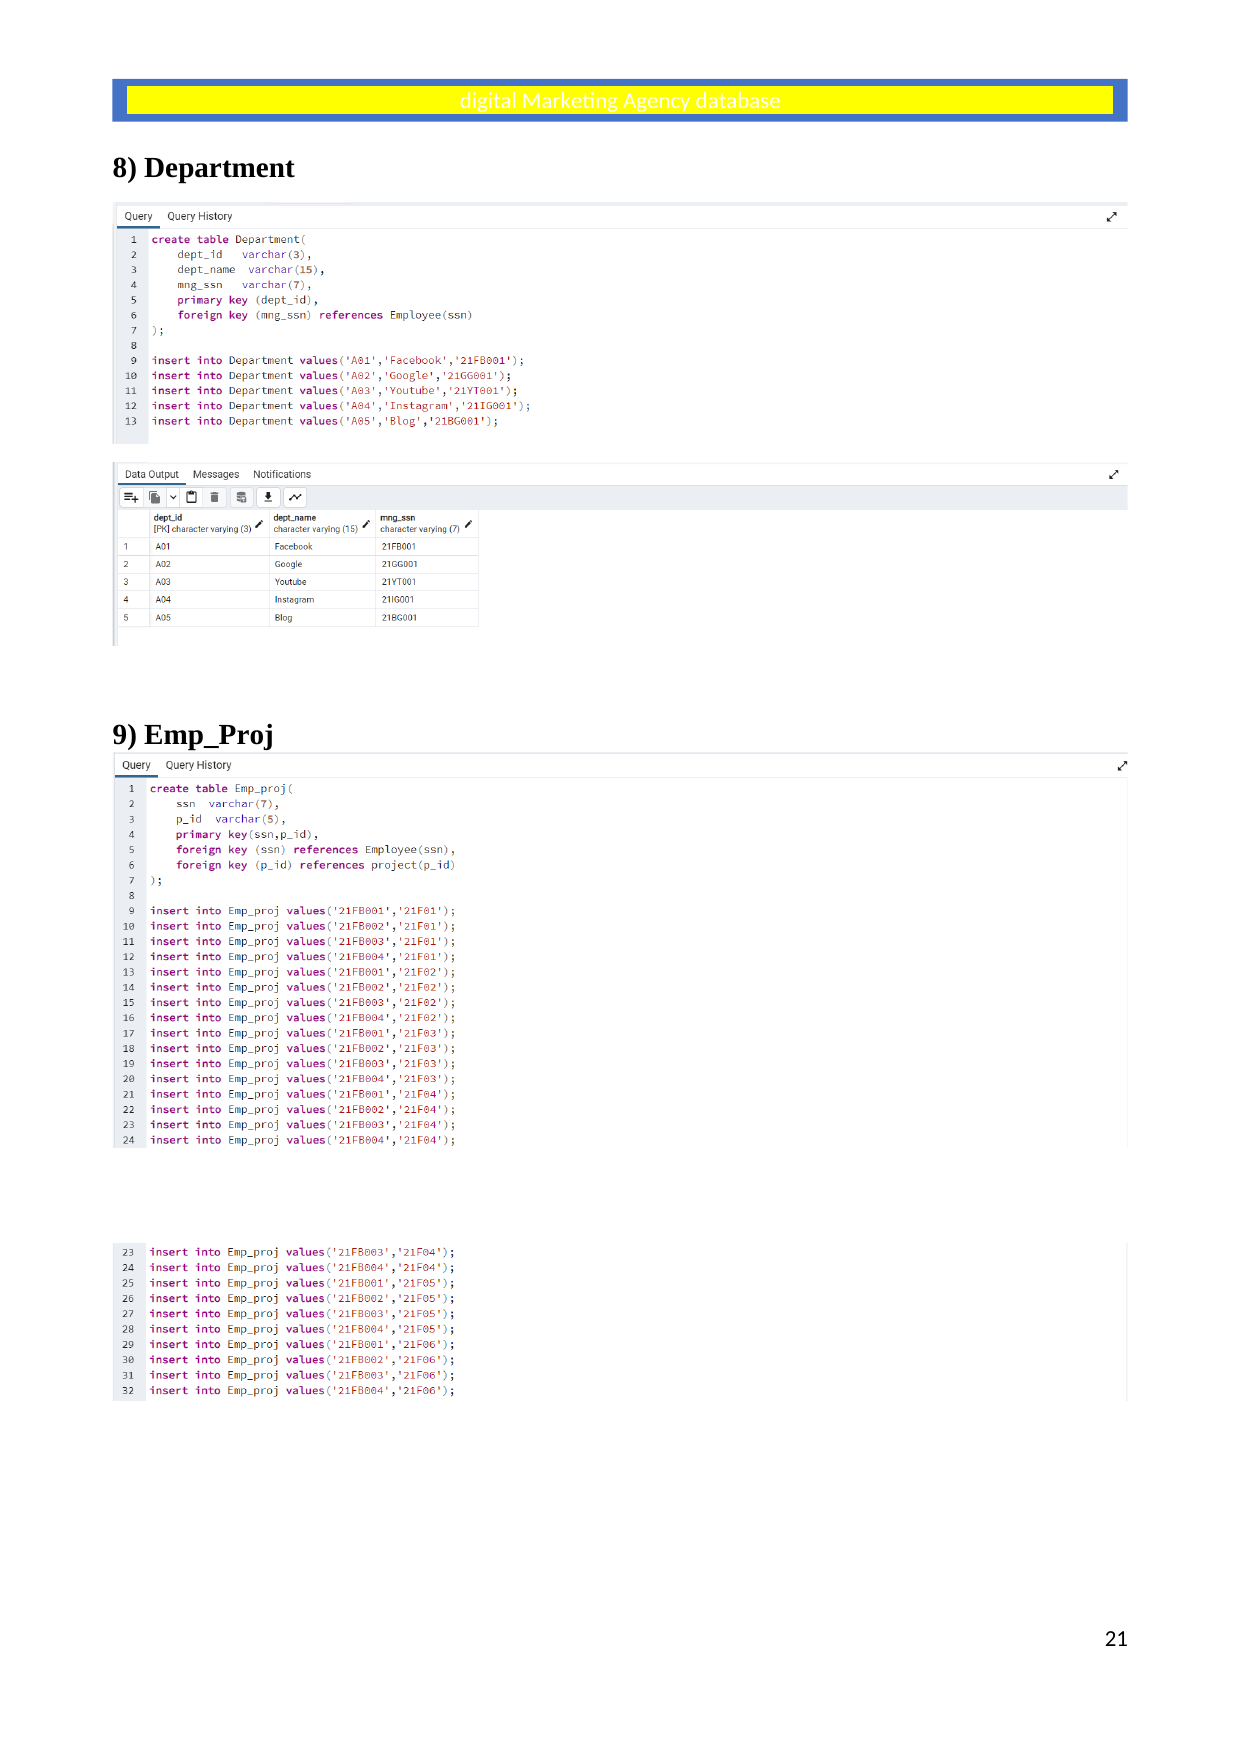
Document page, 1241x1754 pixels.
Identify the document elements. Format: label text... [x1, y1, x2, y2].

picture [112, 1243, 1128, 1401]
text 8) Department [112, 150, 1128, 183]
picture [112, 462, 1128, 646]
text 9) Emp_Proj [112, 717, 1128, 752]
picture [112, 752, 1128, 1148]
picture [112, 202, 1128, 444]
